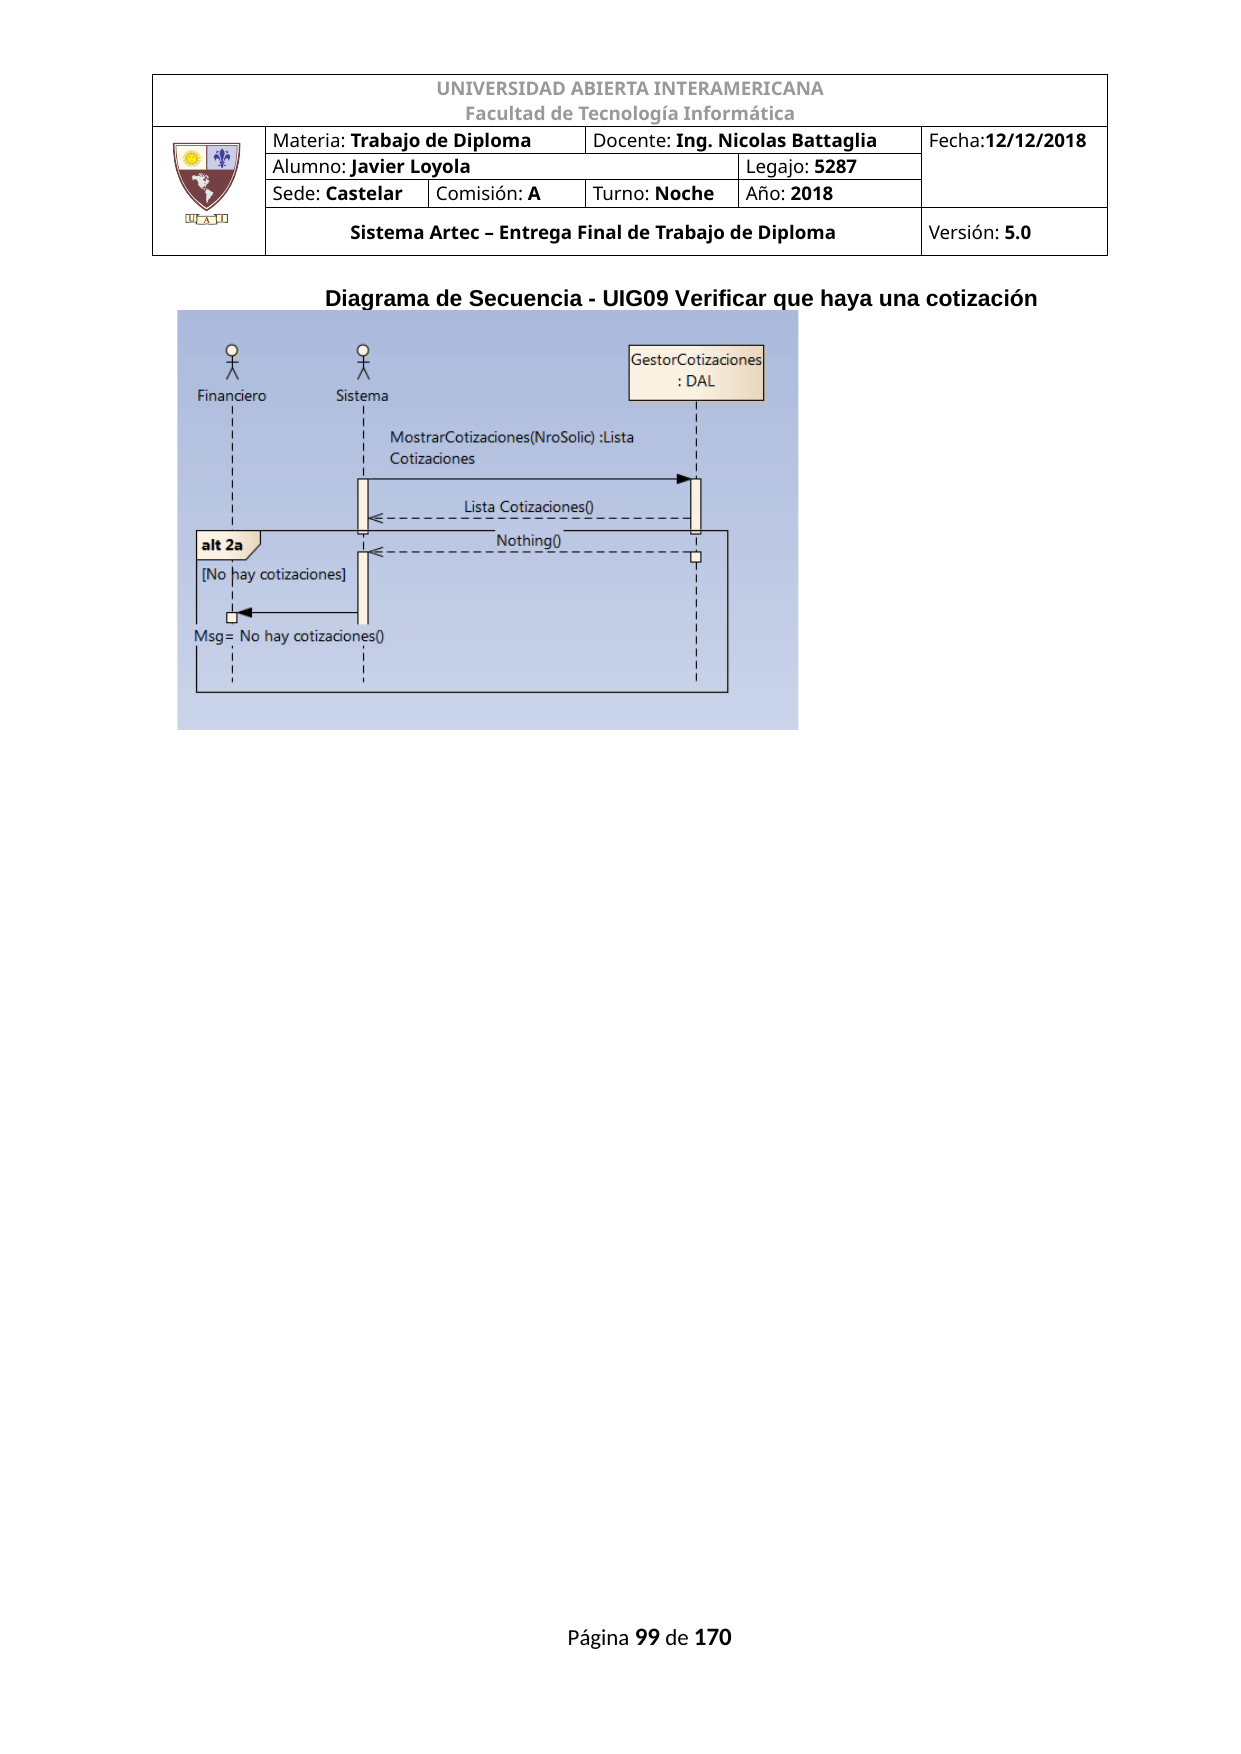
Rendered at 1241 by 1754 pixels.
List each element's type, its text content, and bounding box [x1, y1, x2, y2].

picture [157, 136, 257, 228]
picture [177, 310, 799, 730]
text Diagrama de Secuencia - UIG09 Verificar que haya una cotización [325, 284, 1122, 311]
